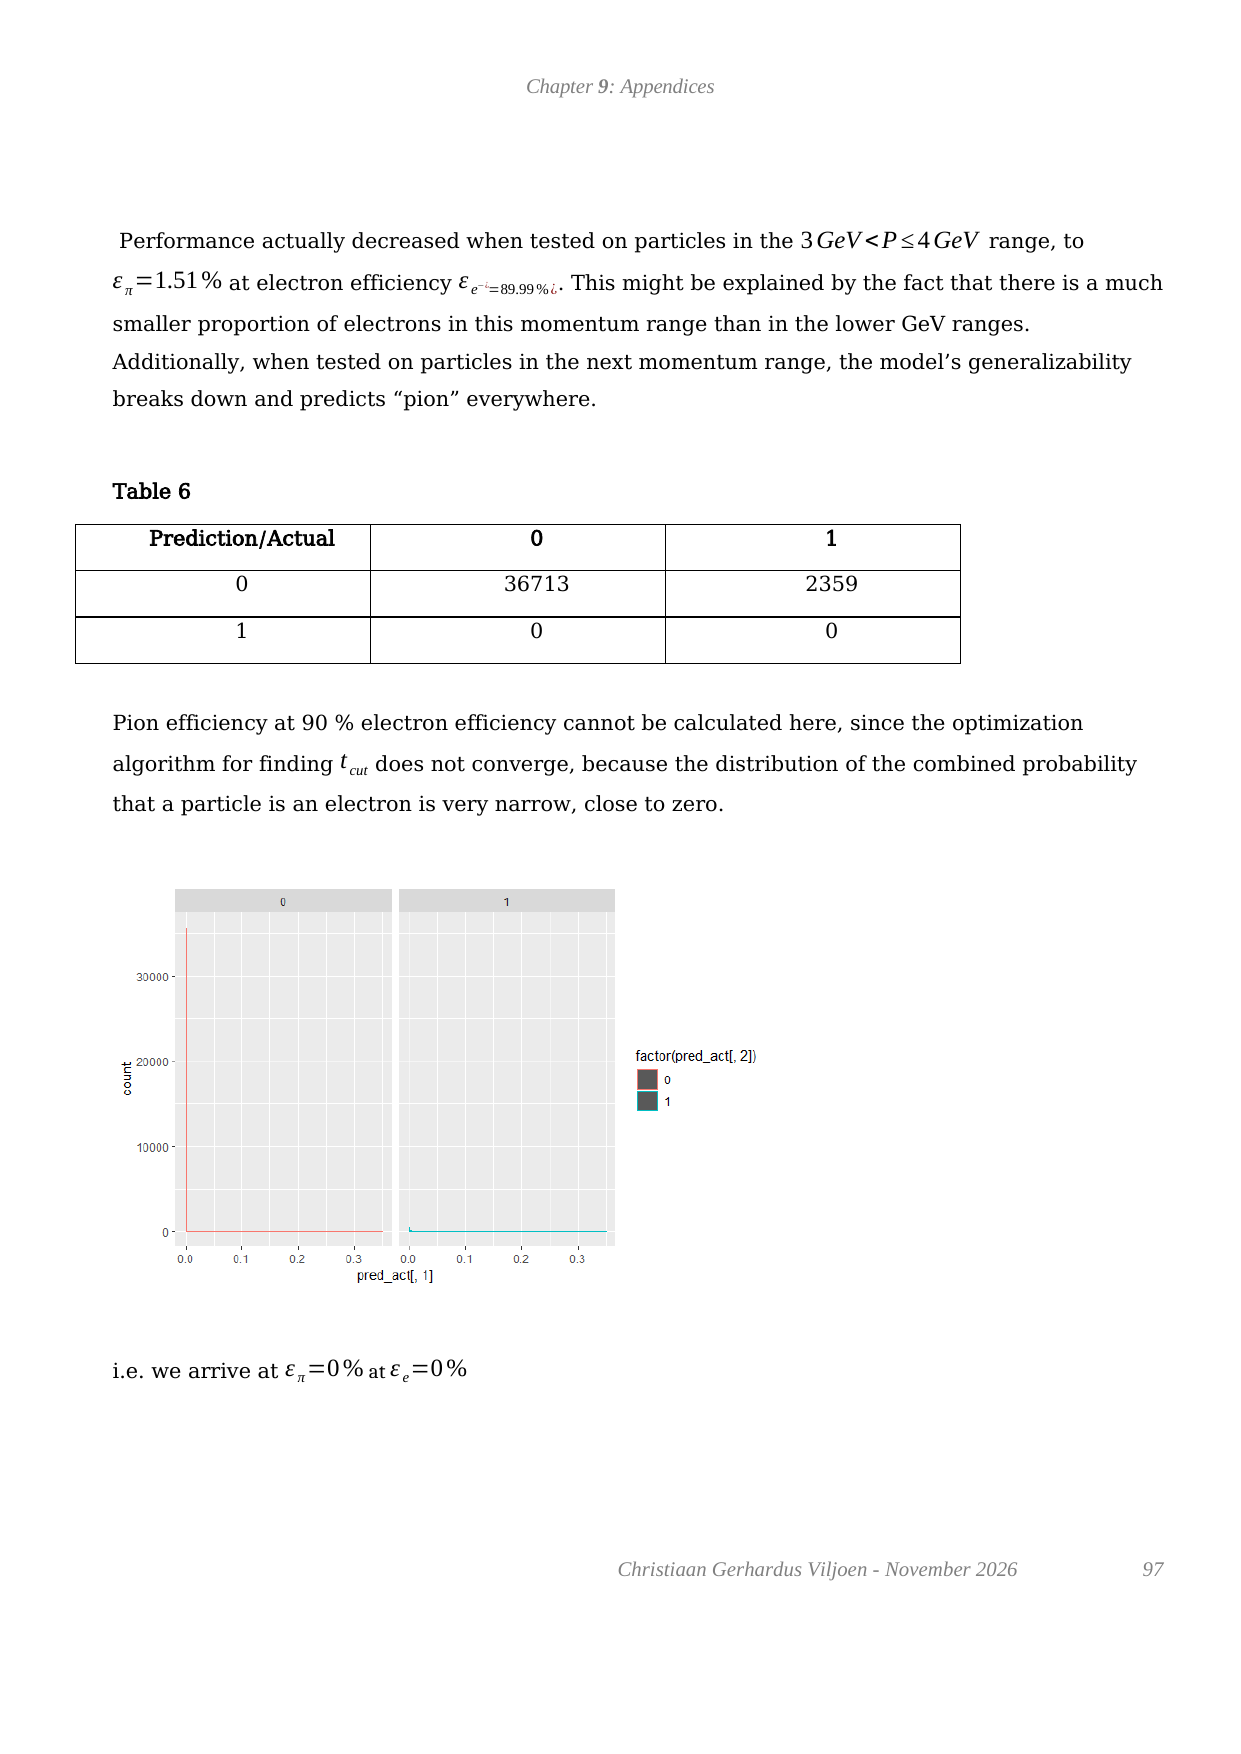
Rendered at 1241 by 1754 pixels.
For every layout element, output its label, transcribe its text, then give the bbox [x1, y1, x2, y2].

table_cell 36713 [371, 571, 665, 616]
text i.e. we arrive at at [112, 1355, 1165, 1386]
table_cell 2359 [666, 571, 960, 616]
text Performance actually decreased when tested on particles in the range, to at electron efficiency . This might be explained by the fact that there is a much smaller proportion of electrons in this momentum range than in the lower GeV ranges. Additionally, when tested on particles in the next momentum range, the model’s generalizability breaks down and predicts “pion” everywhere. [112, 227, 1165, 411]
text Pion efficiency at 90 % electron efficiency cannot be calculated here, since the optimization algorithm for finding does not converge, because the distribution of the combined probability that a particle is an electron is very narrow, close to zero. [112, 710, 1165, 816]
table_cell 0 [371, 618, 665, 663]
table_header 0 [371, 525, 665, 570]
table_header 1 [666, 525, 960, 570]
picture [112, 882, 770, 1289]
table_header Prediction/Actual [76, 525, 370, 570]
table_cell 0 [76, 571, 370, 616]
table_cell 0 [666, 618, 960, 663]
table_cell 1 [76, 618, 370, 663]
